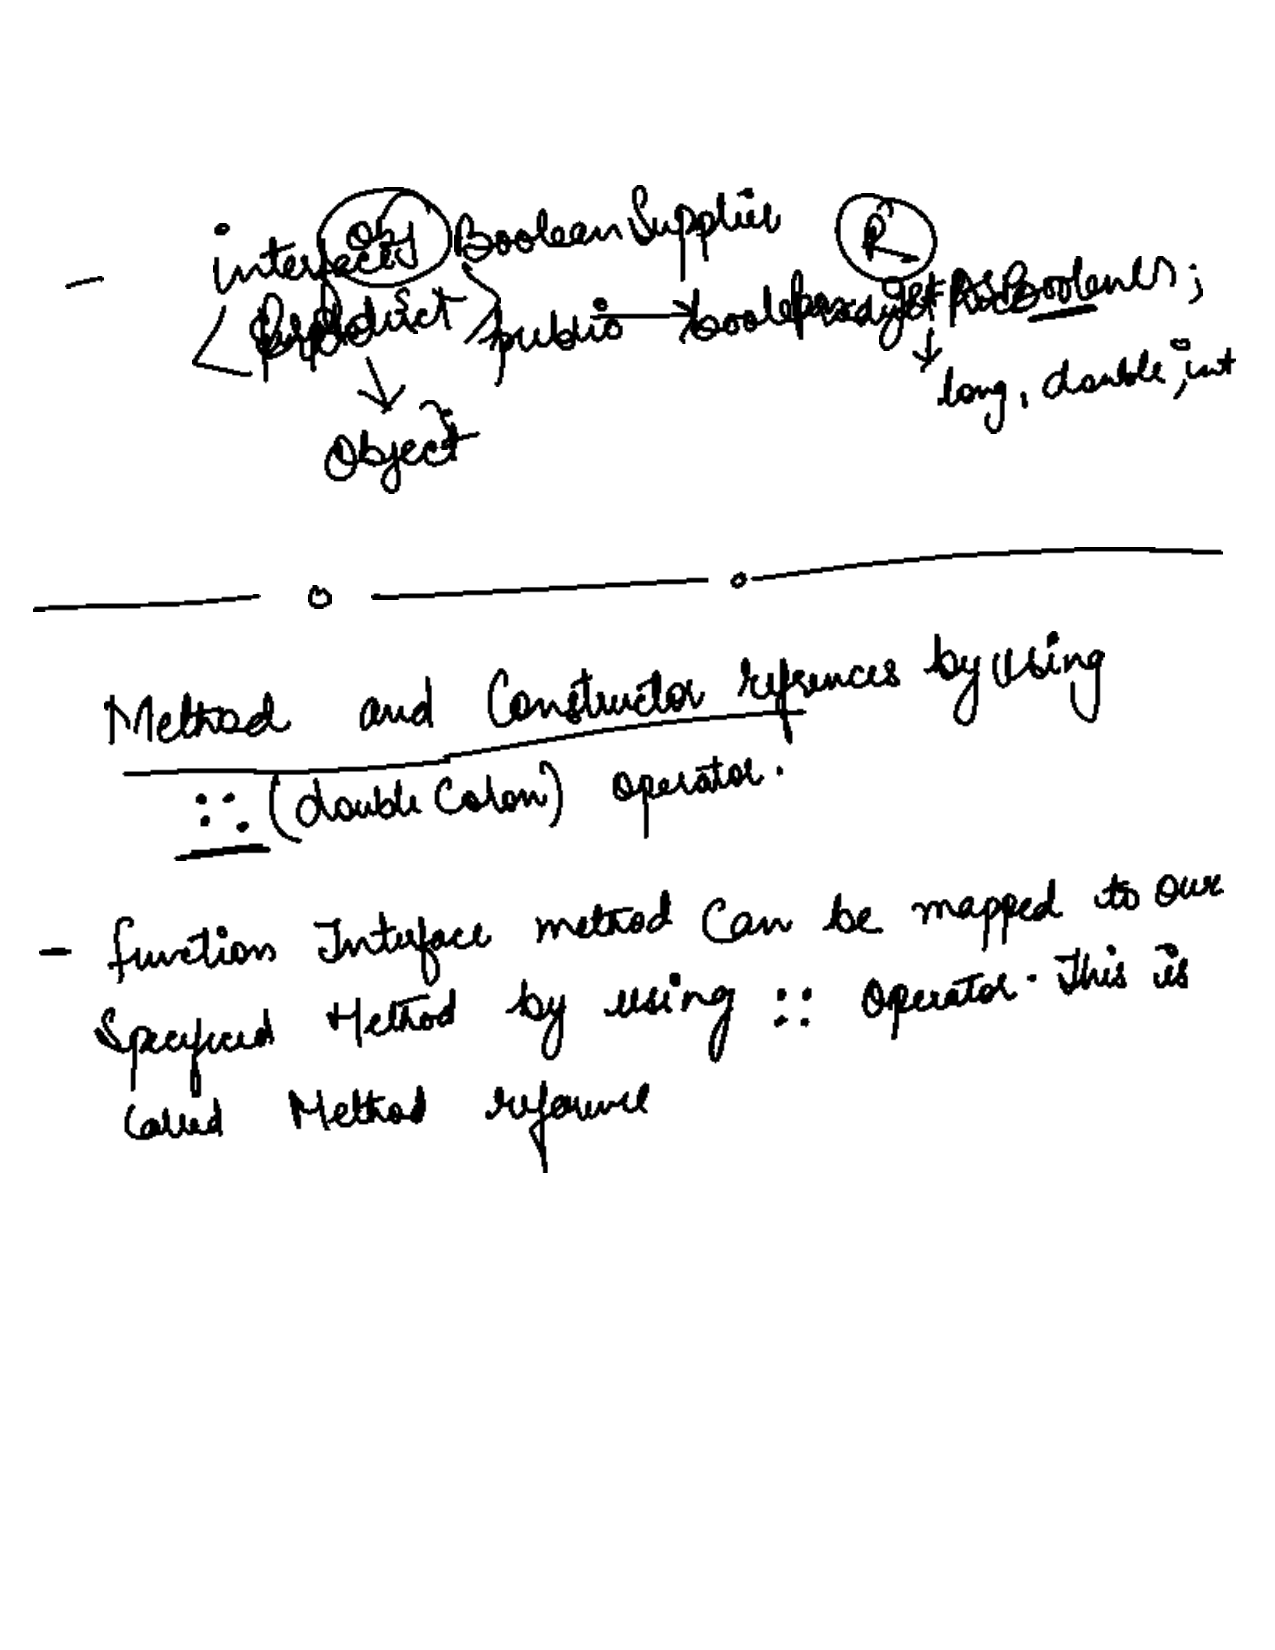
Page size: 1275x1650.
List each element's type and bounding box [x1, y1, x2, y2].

picture [192, 185, 1236, 494]
picture [33, 594, 261, 612]
picture [308, 585, 332, 609]
picture [371, 547, 1223, 600]
picture [104, 631, 1105, 861]
picture [65, 276, 104, 289]
picture [39, 873, 1224, 1173]
